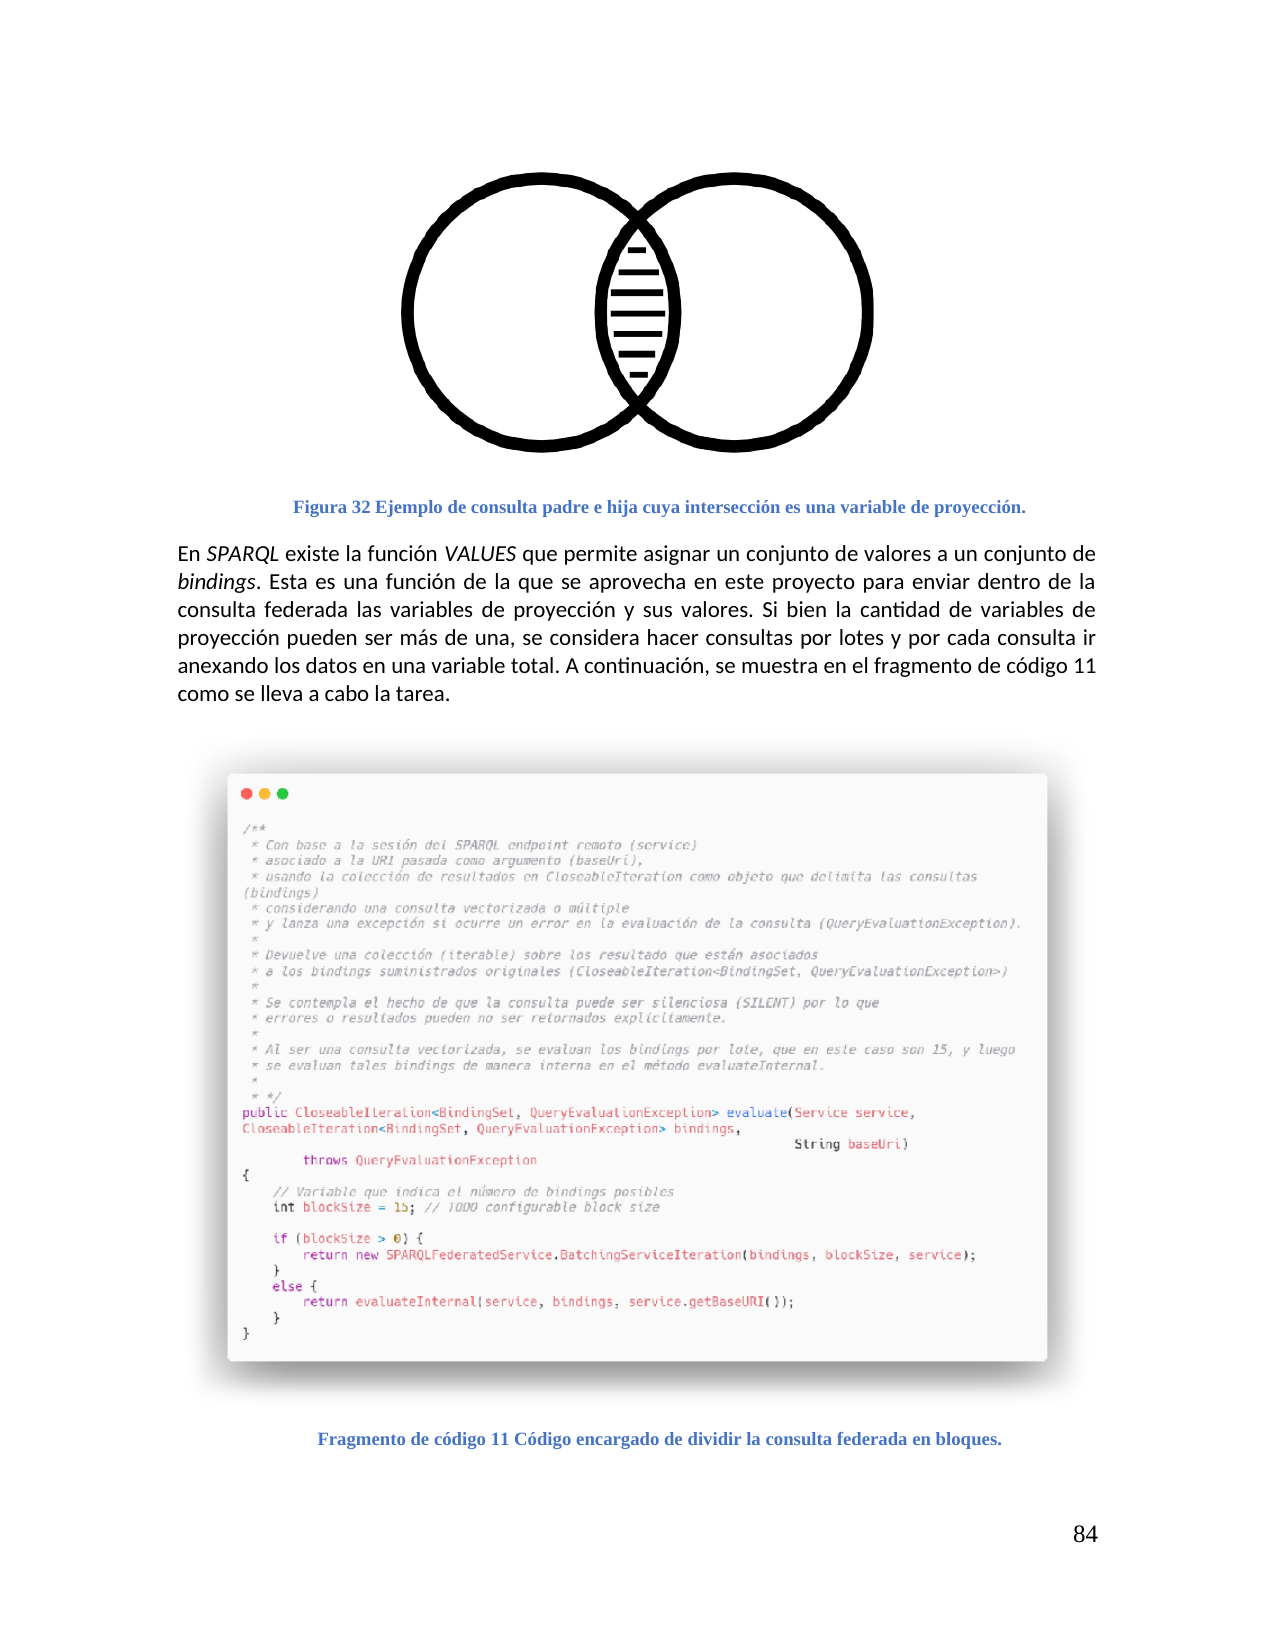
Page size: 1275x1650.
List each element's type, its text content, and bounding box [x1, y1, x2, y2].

text Fragmento de código 11 Código encargado de dividir la consulta federada en bloques. [177, 1428, 1098, 1449]
picture [210, 756, 1064, 1378]
text En SPARQL existe la función VALUES que permite asignar un conjunto de valores a un conjunto de bindings. Esta es una función de la que se aprovecha en este proyecto para enviar dentro de la consulta federada las variables de proyección y sus valores. Si bien la cantidad de variables de proyección pueden ser más de una, se considera hacer consultas por lotes y por cada consulta ir anexando los datos en una variable total. A continuación, se muestra en el fragmento de código 11 como se lleva a cabo la tarea. [177, 539, 1098, 707]
picture [401, 147, 874, 480]
text Figura 32 Ejemplo de consulta padre e hija cuya intersección es una variable de proyección. [177, 496, 1098, 518]
